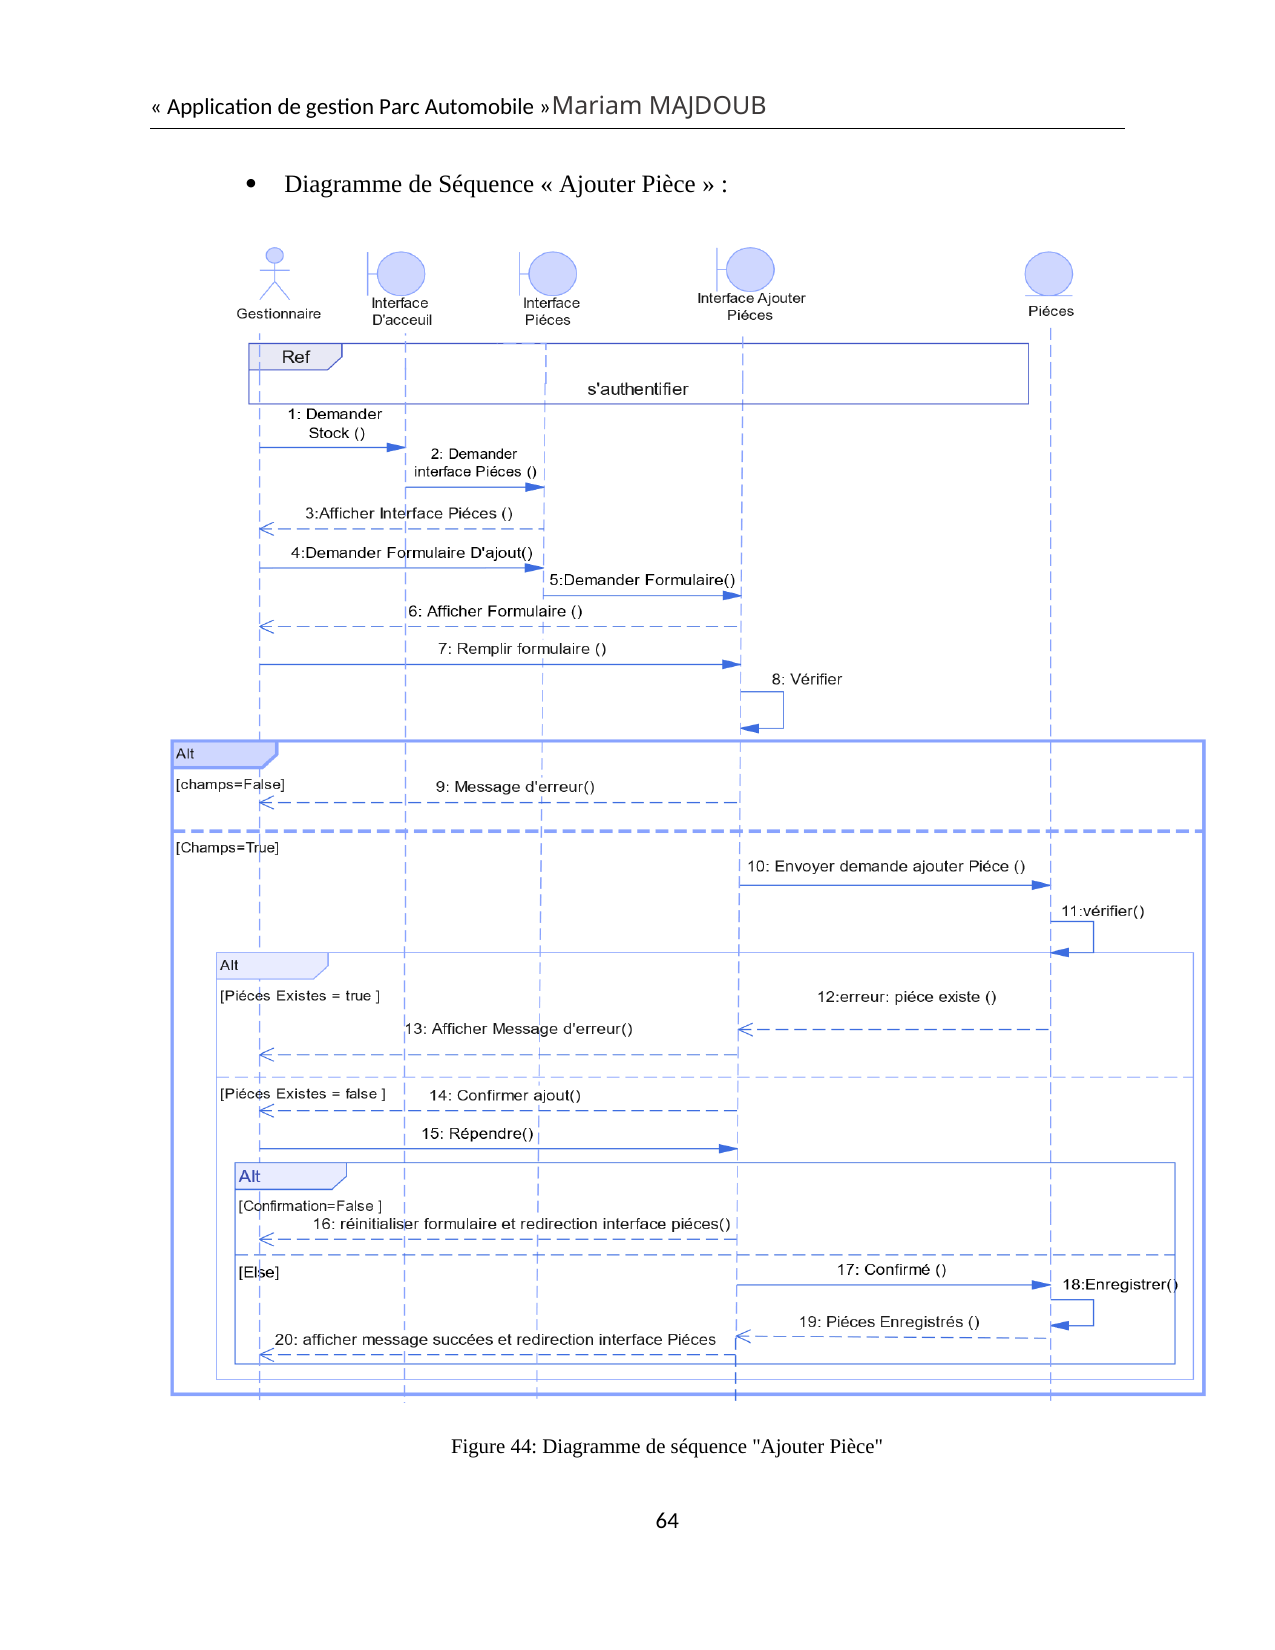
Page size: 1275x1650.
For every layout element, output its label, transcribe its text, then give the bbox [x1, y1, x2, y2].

text Figure 44: Diagramme de séquence "Ajouter Pièce" [150, 1434, 1125, 1458]
picture [150, 229, 1218, 1403]
list Diagramme de Séquence « Ajouter Pièce » : [247, 169, 1125, 198]
